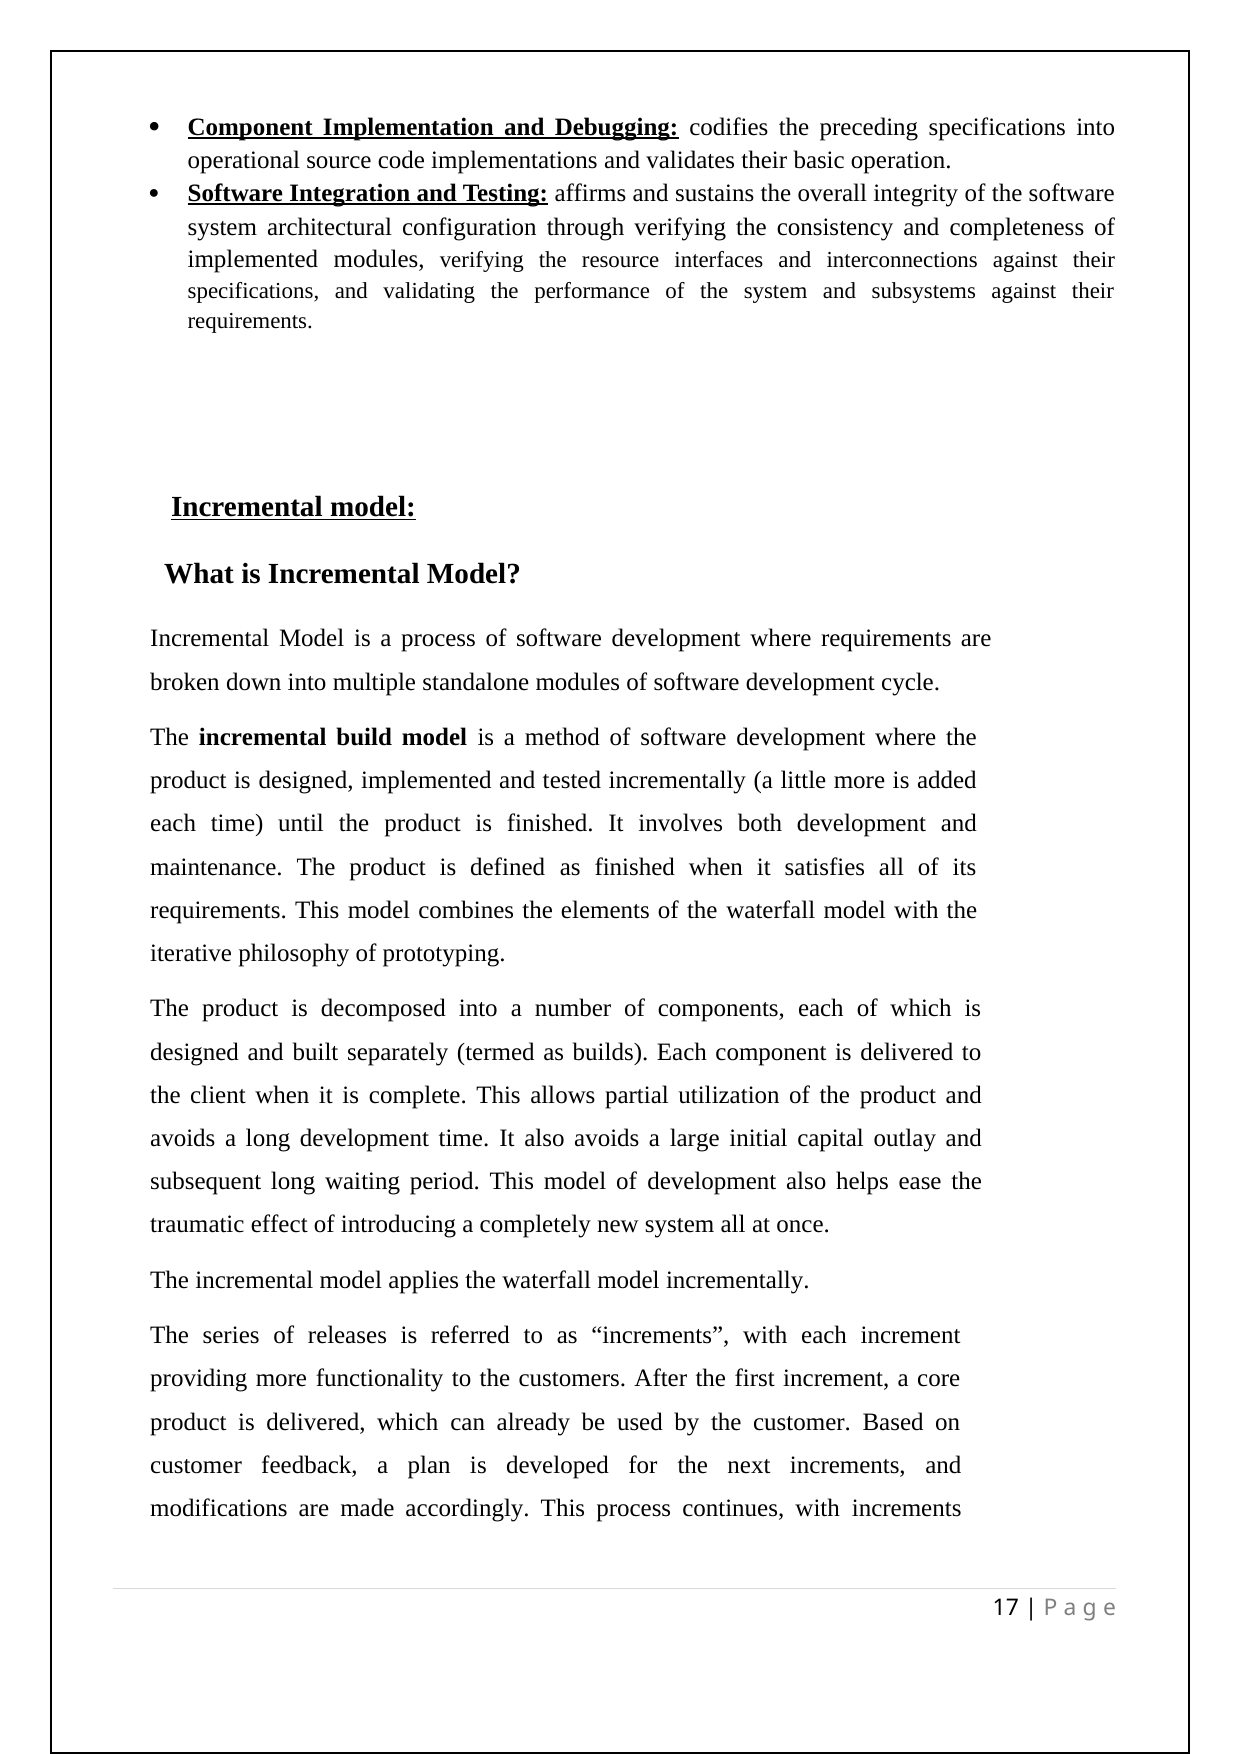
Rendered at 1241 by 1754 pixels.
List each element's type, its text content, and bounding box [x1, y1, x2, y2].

list Component Implementation and Debugging: codifies the preceding specifications into operational source code implementations and validates their basic operation. [150, 112, 1116, 174]
list Software Integration and Testing: affirms and sustains the overall integrity of the software system architectural configuration through verifying the consistency and completeness of implemented modules, verifying the resource interfaces and interconnections against their specifications, and validating the performance of the system and subsystems against their requirements. [150, 178, 1116, 334]
text Incremental model: [112, 489, 987, 523]
text What is Incremental Model? [150, 557, 987, 590]
text The product is decomposed into a number of components, each of which is designed and built separately (termed as builds). Each component is delivered to the client when it is complete. This allows partial utilization of the product and avoids a long development time. It also avoids a large initial capital outlay and subsequent long waiting period. This model of development also helps ease the traumatic effect of introducing a completely new system all at once. [150, 993, 982, 1238]
text The incremental model applies the waterfall model incrementally. [150, 1265, 1116, 1293]
text The incremental build model is a method of software development where the product is designed, implemented and tested incrementally (a little more is added each time) until the product is finished. It involves both development and maintenance. The product is defined as finished when it satisfies all of its requirements. This model combines the elements of the waterfall model with the iterative philosophy of prototyping. [150, 722, 977, 967]
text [150, 1320, 961, 1522]
text Incremental Model is a process of software development where requirements are broken down into multiple standalone modules of software development cycle. [150, 623, 992, 695]
